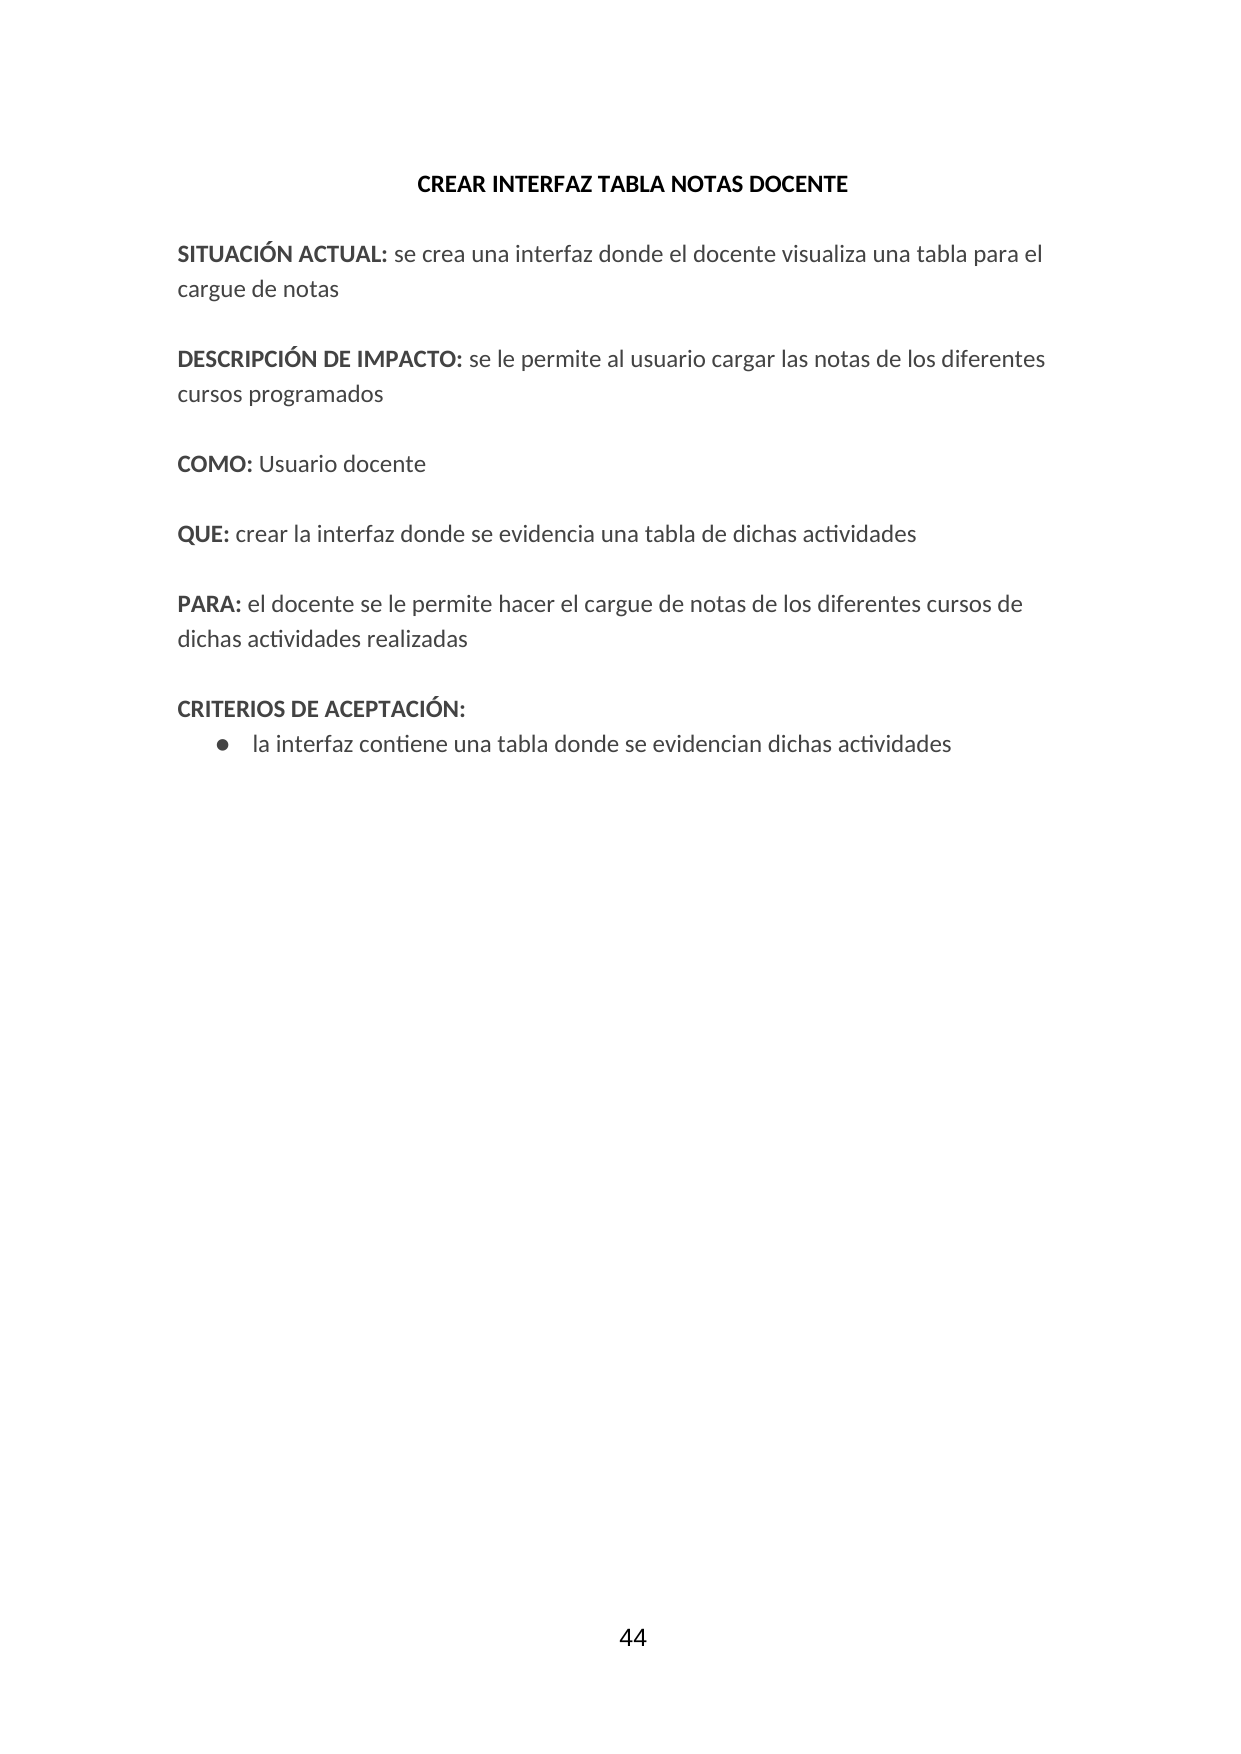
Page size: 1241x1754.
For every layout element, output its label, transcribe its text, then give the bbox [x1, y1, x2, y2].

text PARA: el docente se le permite hacer el cargue de notas de los diferentes cursos de dichas actividades realizadas [177, 588, 1089, 654]
subtitle CREAR INTERFAZ TABLA NOTAS DOCENTE [177, 168, 1089, 199]
text SITUACIÓN ACTUAL: se crea una interfaz donde el docente visualiza una tabla para el cargue de notas [177, 238, 1089, 304]
text CRITERIOS DE ACEPTACIÓN: [177, 693, 1089, 724]
list la interfaz contiene una tabla donde se evidencian dichas actividades [215, 728, 1089, 759]
text DESCRIPCIÓN DE IMPACTO: se le permite al usuario cargar las notas de los diferentes cursos programados [177, 343, 1089, 409]
text COMO: Usuario docente [177, 448, 1089, 479]
text QUE: crear la interfaz donde se evidencia una tabla de dichas actividades [177, 518, 1089, 549]
